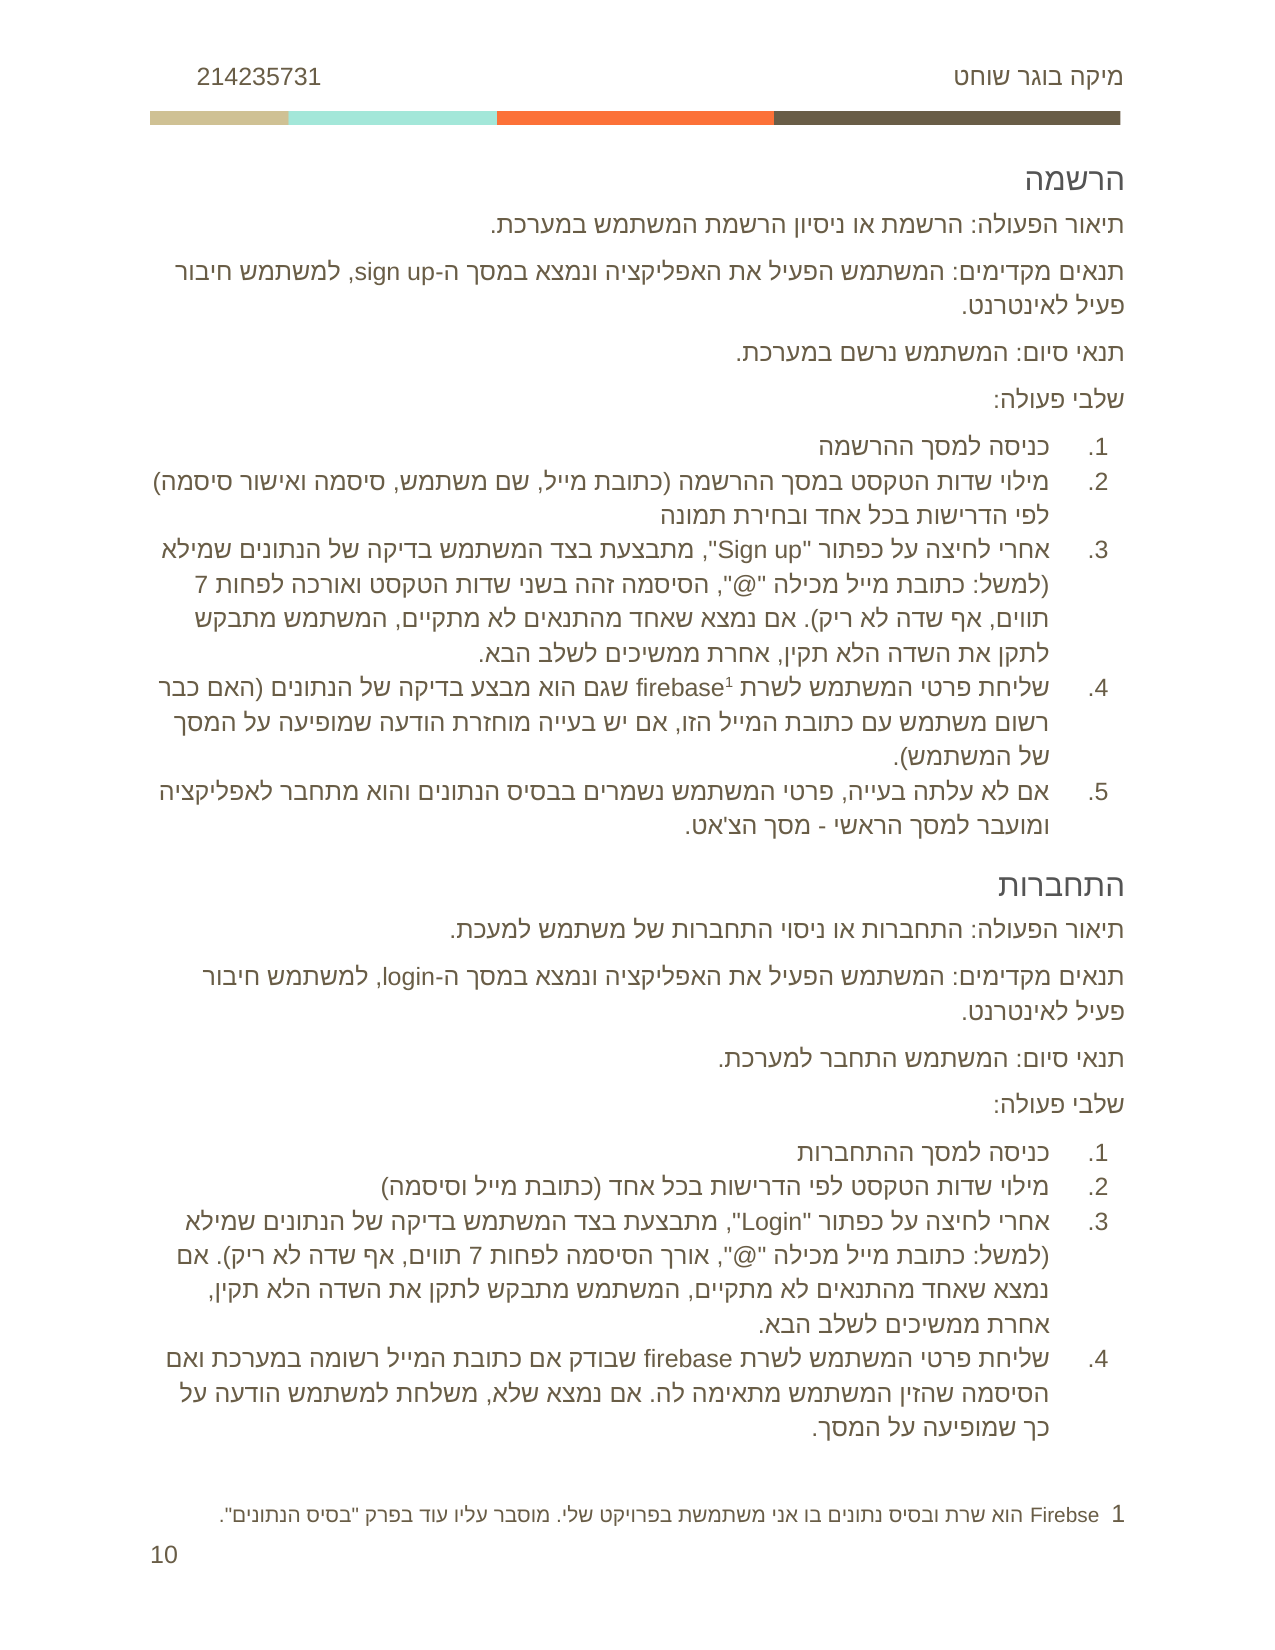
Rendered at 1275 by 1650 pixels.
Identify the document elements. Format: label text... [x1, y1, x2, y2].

list מילוי שדות הטקסט לפי הדרישות בכל אחד (כתובת מייל וסיסמה) [150, 1172, 1087, 1201]
text שלבי פעולה: [150, 385, 1125, 414]
subtitle הרשמה [150, 161, 1125, 197]
text תיאור הפעולה: התחברות או ניסוי התחברות של משתמש למעכת. [150, 915, 1125, 944]
text תנאים מקדימים: המשתמש הפעיל את האפליקציה ונמצא במסך ה-sign up, למשתמש חיבור פעיל לאינטרנט. [150, 257, 1125, 320]
list שליחת פרטי המשתמש לשרת firebase שבודק אם כתובת המייל רשומה במערכת ואם הסיסמה שהזין המשתמש מתאימה לה. אם נמצא שלא, משלחת למשתמש הודעה על כך שמופיעה על המסך. [150, 1344, 1087, 1442]
list שליחת פרטי המשתמש לשרת firebase שגם הוא מבצע בדיקה של הנתונים (האם כבר רשום משתמש עם כתובת המייל הזו, אם יש בעייה מוחזרת הודעה שמופיעה על המסך של המשתמש). [150, 673, 1087, 771]
list אחרי לחיצה על כפתור "Sign up", מתבצעת בצד המשתמש בדיקה של הנתונים שמילא (למשל: כתובת מייל מכילה "@", הסיסמה זהה בשני שדות הטקסט ואורכה לפחות 7 תווים, אף שדה לא ריק). אם נמצא שאחד מהתנאים לא מתקיים, המשתמש מתבקש לתקן את השדה הלא תקין, אחרת ממשיכים לשלב הבא. [150, 536, 1087, 668]
text תנאים מקדימים: המשתמש הפעיל את האפליקציה ונמצא במסך ה-login, למשתמש חיבור פעיל לאינטרנט. [150, 962, 1125, 1025]
list אם לא עלתה בעייה, פרטי המשתמש נשמרים בבסיס הנתונים והוא מתחבר לאפליקציה ומועבר למסך הראשי - מסך הצ'אט. [150, 777, 1087, 840]
picture [150, 111, 1121, 125]
text תיאור הפעולה: הרשמת או ניסיון הרשמת המשתמש במערכת. [150, 210, 1125, 238]
list כניסה למסך ההרשמה [150, 432, 1087, 461]
text שלבי פעולה: [150, 1091, 1125, 1119]
text תנאי סיום: המשתמש התחבר למערכת. [150, 1043, 1125, 1072]
list מילוי שדות הטקסט במסך ההרשמה (כתובת מייל, שם משתמש, סיסמה ואישור סיסמה) לפי הדרישות בכל אחד ובחירת תמונה [150, 467, 1087, 530]
text תנאי סיום: המשתמש נרשם במערכת. [150, 338, 1125, 367]
subtitle התחברות [150, 867, 1125, 903]
list אחרי לחיצה על כפתור "Login", מתבצעת בצד המשתמש בדיקה של הנתונים שמילא (למשל: כתובת מייל מכילה "@", אורך הסיסמה לפחות 7 תווים, אף שדה לא ריק). אם נמצא שאחד מהתנאים לא מתקיים, המשתמש מתבקש לתקן את השדה הלא תקין, אחרת ממשיכים לשלב הבא. [150, 1206, 1087, 1339]
list כניסה למסך ההתחברות [150, 1137, 1087, 1166]
